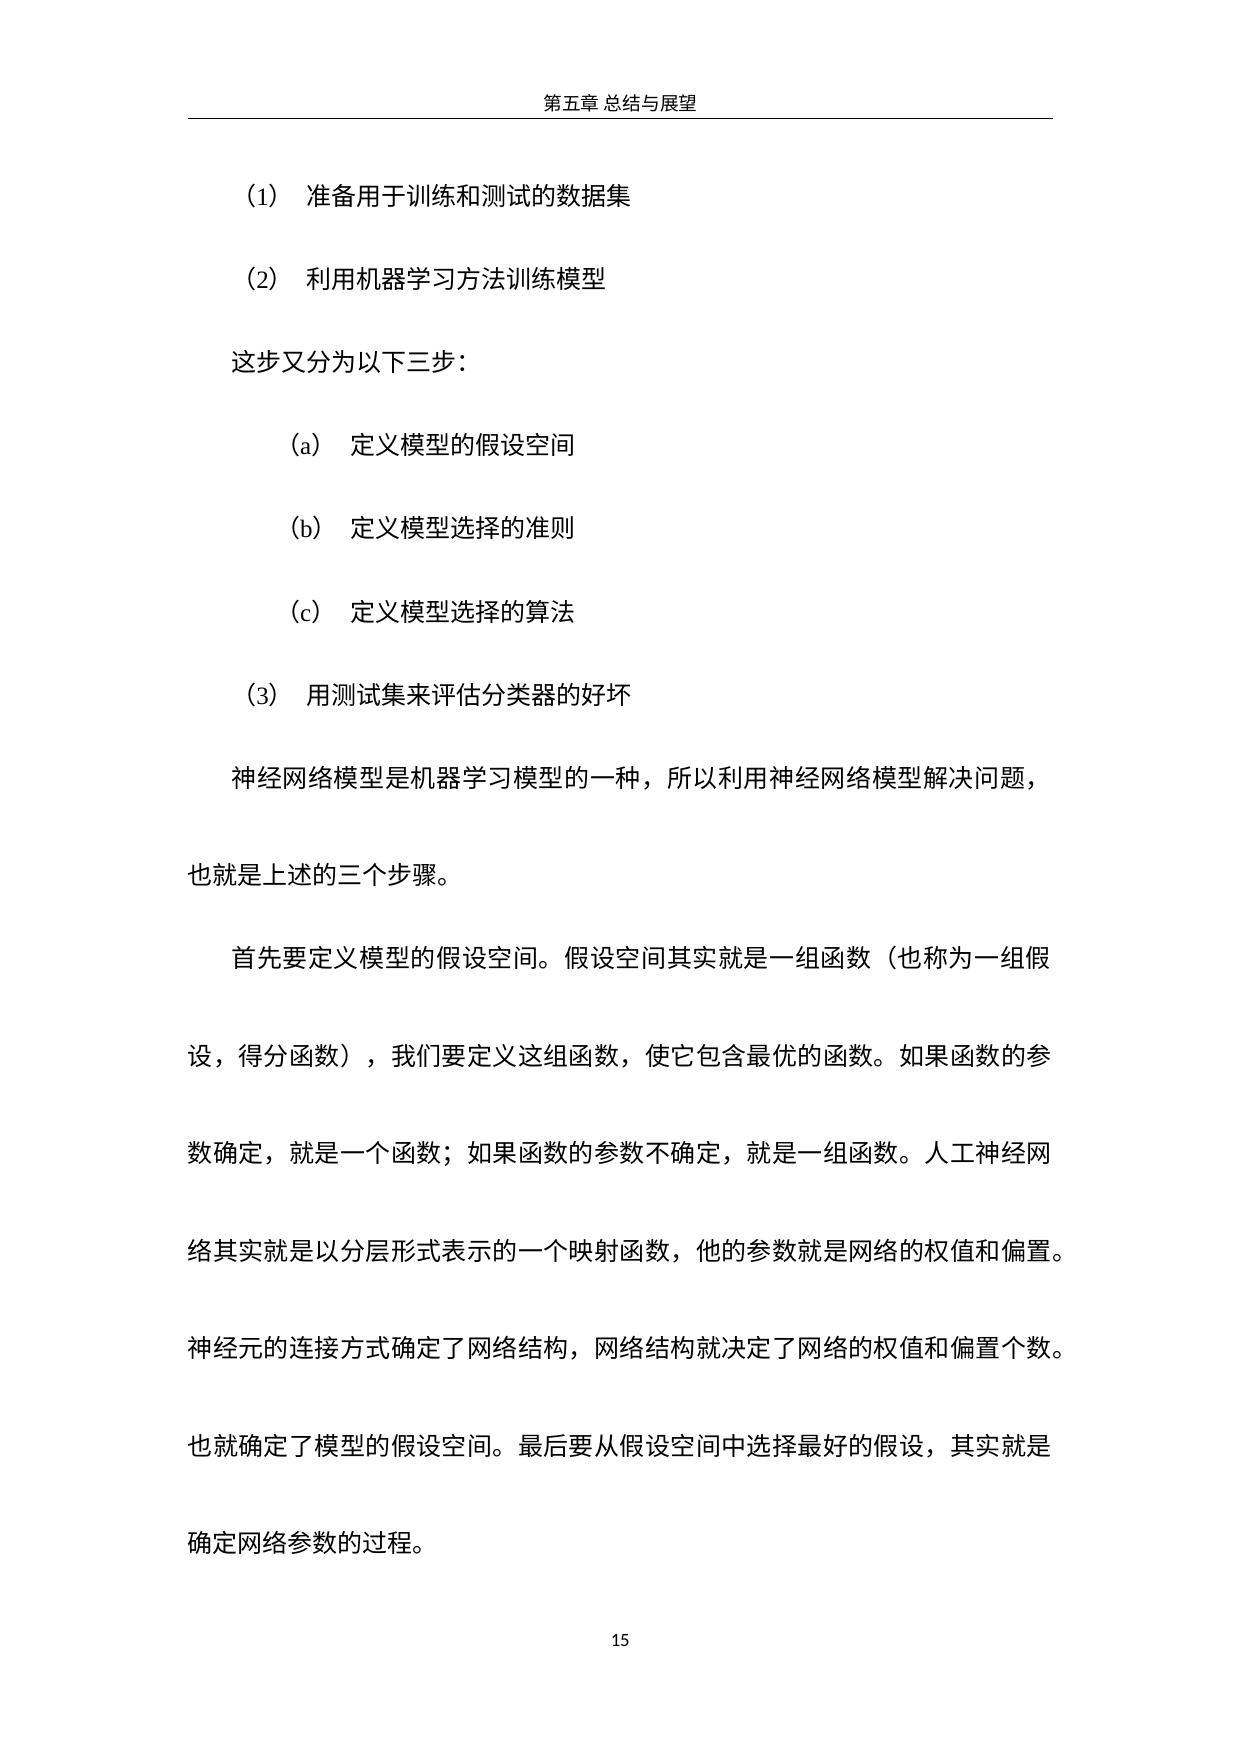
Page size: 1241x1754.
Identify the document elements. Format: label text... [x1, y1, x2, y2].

list 定义模型选择的准则 [275, 494, 1053, 559]
list 定义模型的假设空间 [275, 411, 1053, 476]
list 利用机器学习方法训练模型 [231, 245, 1053, 310]
list 准备用于训练和测试的数据集 [231, 162, 1053, 227]
text 这步又分为以下三步： [187, 328, 1053, 393]
list 定义模型选择的算法 [275, 578, 1053, 643]
text 神经网络模型是机器学习模型的一种，所以利用神经网络模型解决问题，也就是上述的三个步骤。 [187, 744, 1053, 906]
list 用测试集来评估分类器的好坏 [231, 661, 1053, 726]
text 首先要定义模型的假设空间。假设空间其实就是一组函数（也称为一组假设，得分函数），我们要定义这组函数，使它包含最优的函数。如果函数的参数确定，就是一个函数；如果函数的参数不确定，就是一组函数。人工神经网络其实就是以分层形式表示的一个映射函数，他的参数就是网络的权值和偏置。神经元的连接方式确定了网络结构，网络结构就决定了网络的权值和偏置个数。也就确定了模型的假设空间。最后要从假设空间中选择最好的假设，其实就是确定网络参数的过程。 [187, 924, 1053, 1574]
